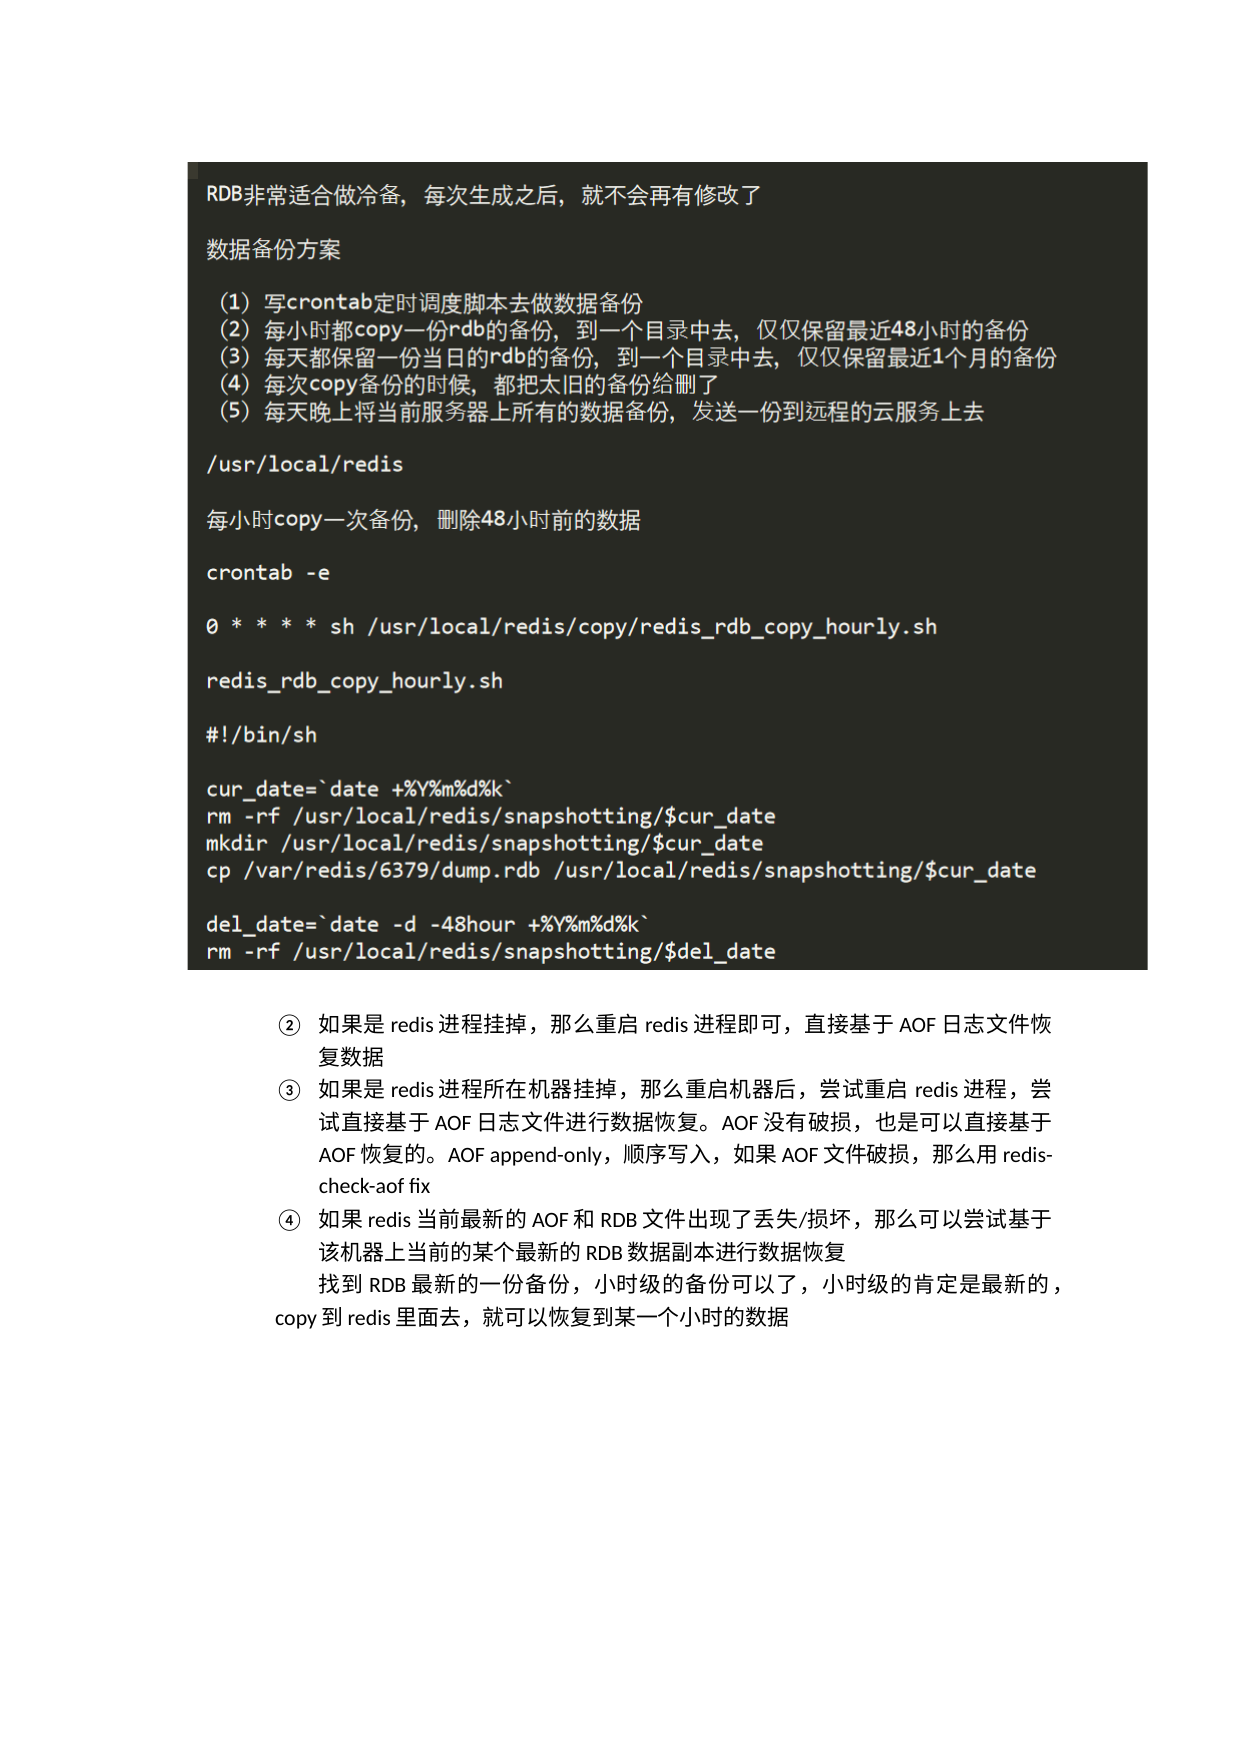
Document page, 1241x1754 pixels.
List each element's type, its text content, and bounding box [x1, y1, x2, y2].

list 找到RDB最新的一份备份，小时级的备份可以了，小时级的肯定是最新的，copy到redis里面去，就可以恢复到某一个小时的数据 [275, 1267, 1053, 1332]
list 如果redis当前最新的AOF和RDB文件出现了丢失/损坏，那么可以尝试基于该机器上当前的某个最新的RDB数据副本进行数据恢复 [275, 1202, 1053, 1267]
picture [187, 162, 1148, 970]
list 如果是redis进程所在机器挂掉，那么重启机器后，尝试重启redis进程，尝试直接基于AOF日志文件进行数据恢复。AOF没有破损，也是可以直接基于AOF恢复的。AOF append-only，顺序写入，如果AOF文件破损，那么用redis-check-aof fix [275, 1072, 1053, 1202]
list 如果是redis进程挂掉，那么重启redis进程即可，直接基于AOF日志文件恢复数据 [275, 1007, 1053, 1072]
